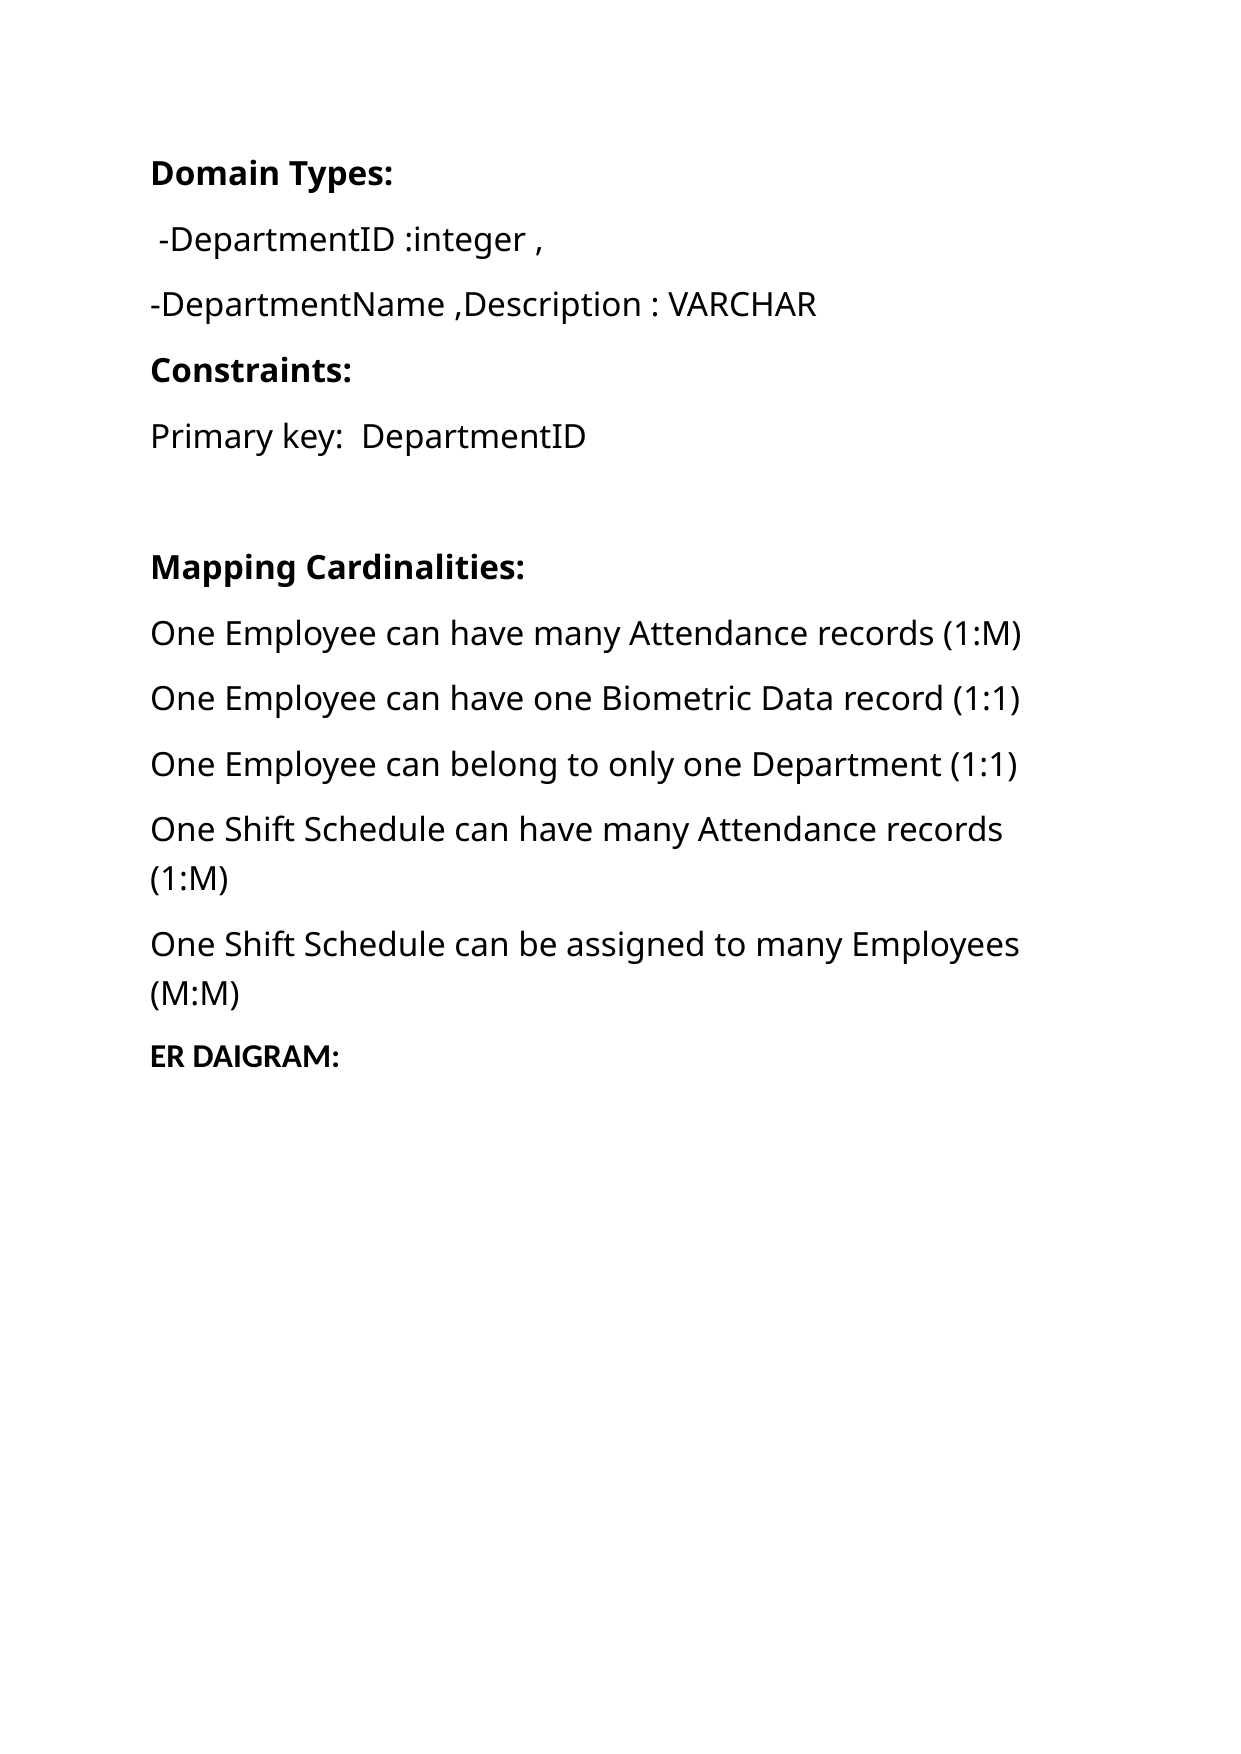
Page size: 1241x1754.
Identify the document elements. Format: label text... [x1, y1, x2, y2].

text One Shift Schedule can be assigned to many Employees (M:M) [150, 921, 1090, 1015]
text Domain Types: [150, 150, 1090, 195]
text One Employee can have one Biometric Data record (1:1) [150, 675, 1090, 720]
text One Shift Schedule can have many Attendance records (1:M) [150, 806, 1090, 901]
text One Employee can have many Attendance records (1:M) [150, 609, 1090, 655]
text Constraints: [150, 347, 1090, 392]
text One Employee can belong to only one Department (1:1) [150, 741, 1090, 786]
text Primary key: DepartmentID [150, 412, 1090, 458]
text ER DAIGRAM: [150, 1035, 1090, 1076]
text -DepartmentName ,Description : VARCHAR [150, 281, 1090, 327]
text -DepartmentID :integer , [150, 216, 1090, 261]
text Mapping Cardinalities: [150, 544, 1090, 589]
